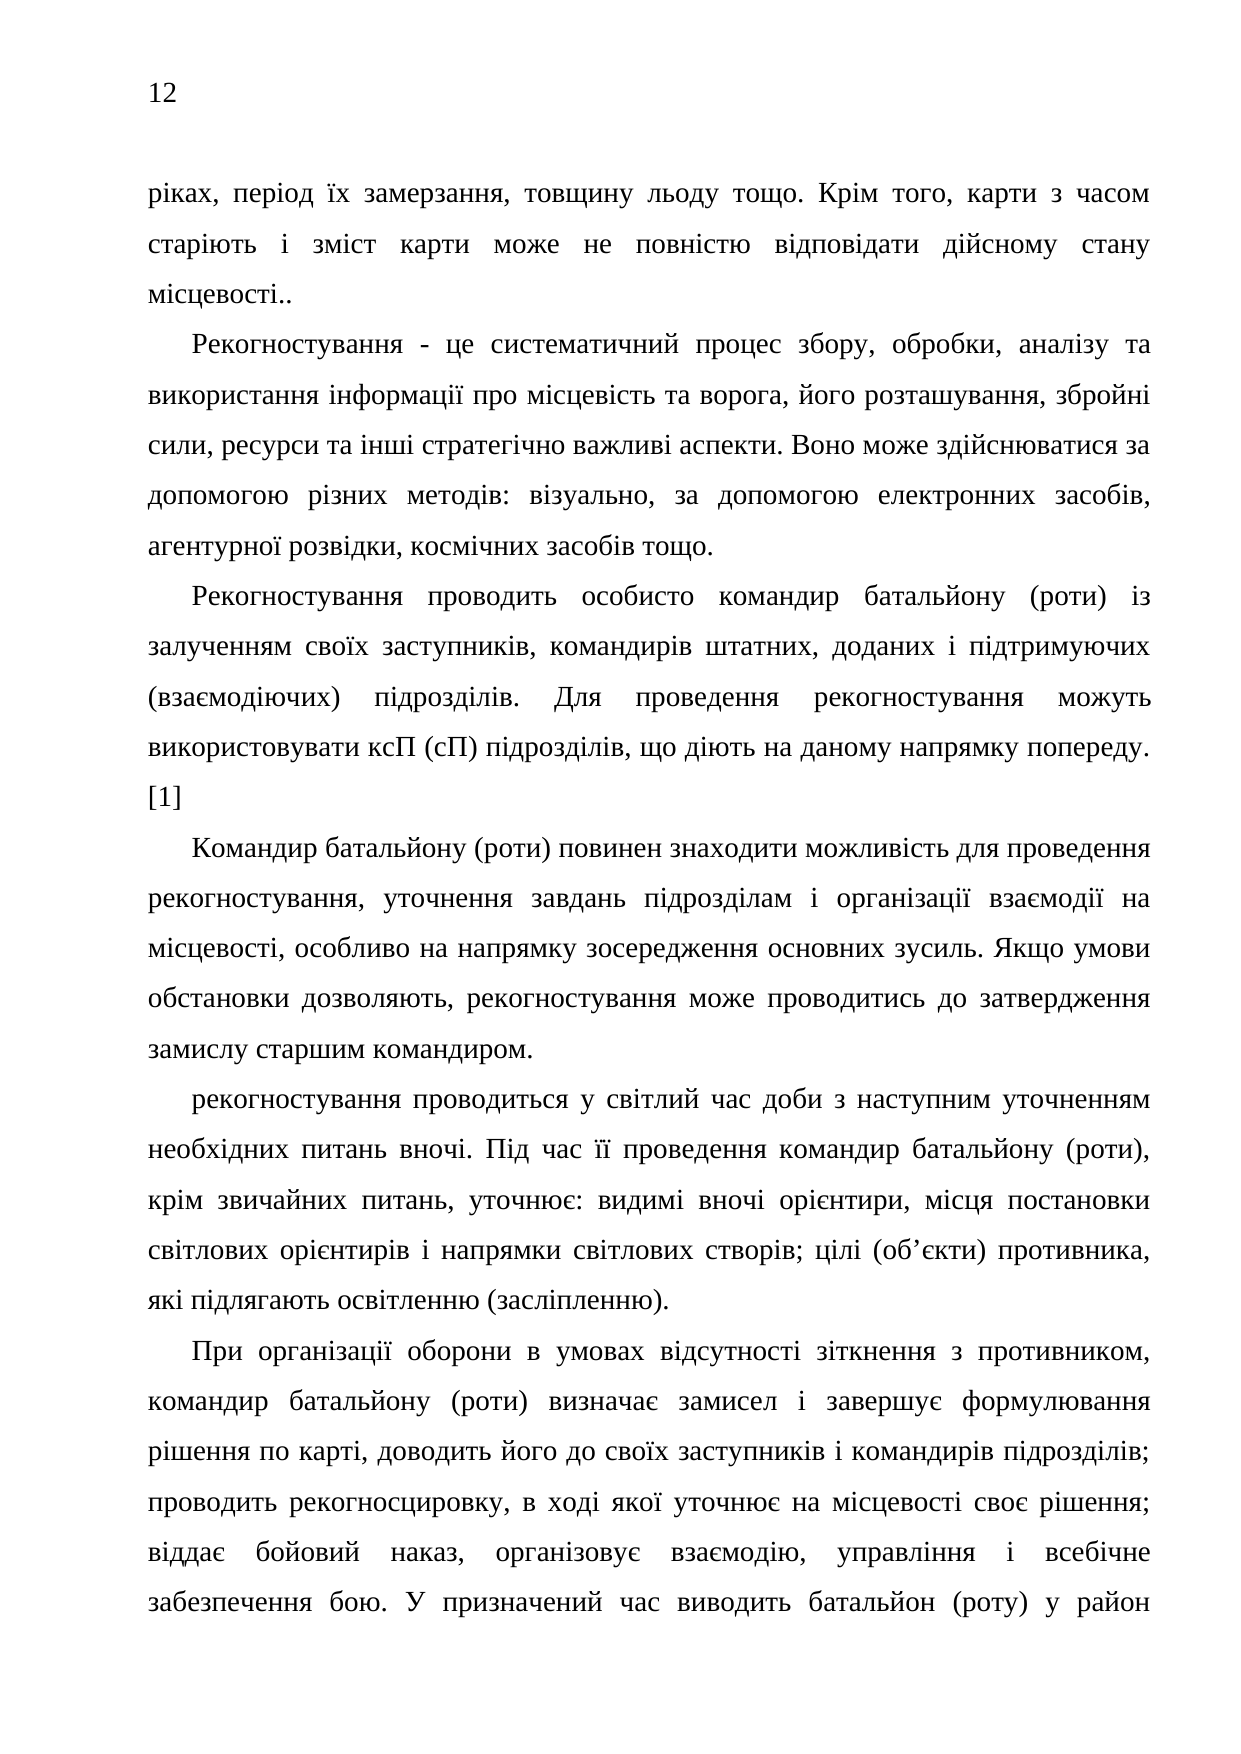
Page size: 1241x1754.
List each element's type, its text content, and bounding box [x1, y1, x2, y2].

text Рекогностування - це систематичний процес збору, обробки, аналізу та використання інформації про місцевість та ворога, його розташування, збройні сили, ресурси та інші стратегічно важливі аспекти. Воно може здійснюватися за допомогою різних методів: візуально, за допомогою електронних засобів, агентурної розвідки, космічних засобів тощо. [148, 327, 1152, 561]
text Командир батальйону (роти) повинен знаходити можливість для проведення рекогностування, уточнення завдань підрозділам і організації взаємодії на місцевості, особливо на напрямку зосередження основних зусиль. Якщо умови обстановки дозволяють, рекогностування може проводитись до затвердження замислу старшим командиром. [148, 830, 1152, 1064]
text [148, 1333, 1152, 1618]
text рекогностування проводиться у світлий час доби з наступним уточненням необхідних питань вночі. Під час її проведення командир батальйону (роти), крім звичайних питань, уточнює: видимі вночі орієнтири, місця постановки світлових орієнтирів і напрямки світлових створів; цілі (об’єкти) противника, які підлягають освітленню (засліпленню). [148, 1081, 1152, 1316]
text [148, 176, 1152, 310]
text Рекогностування проводить особисто командир батальйону (роти) із залученням своїх заступників, командирів штатних, доданих і підтримуючих (взаємодіючих) підрозділів. Для проведення рекогностування можуть використовувати ксП (сП) підрозділів, що діють на даному напрямку попереду.[1] [148, 578, 1152, 813]
